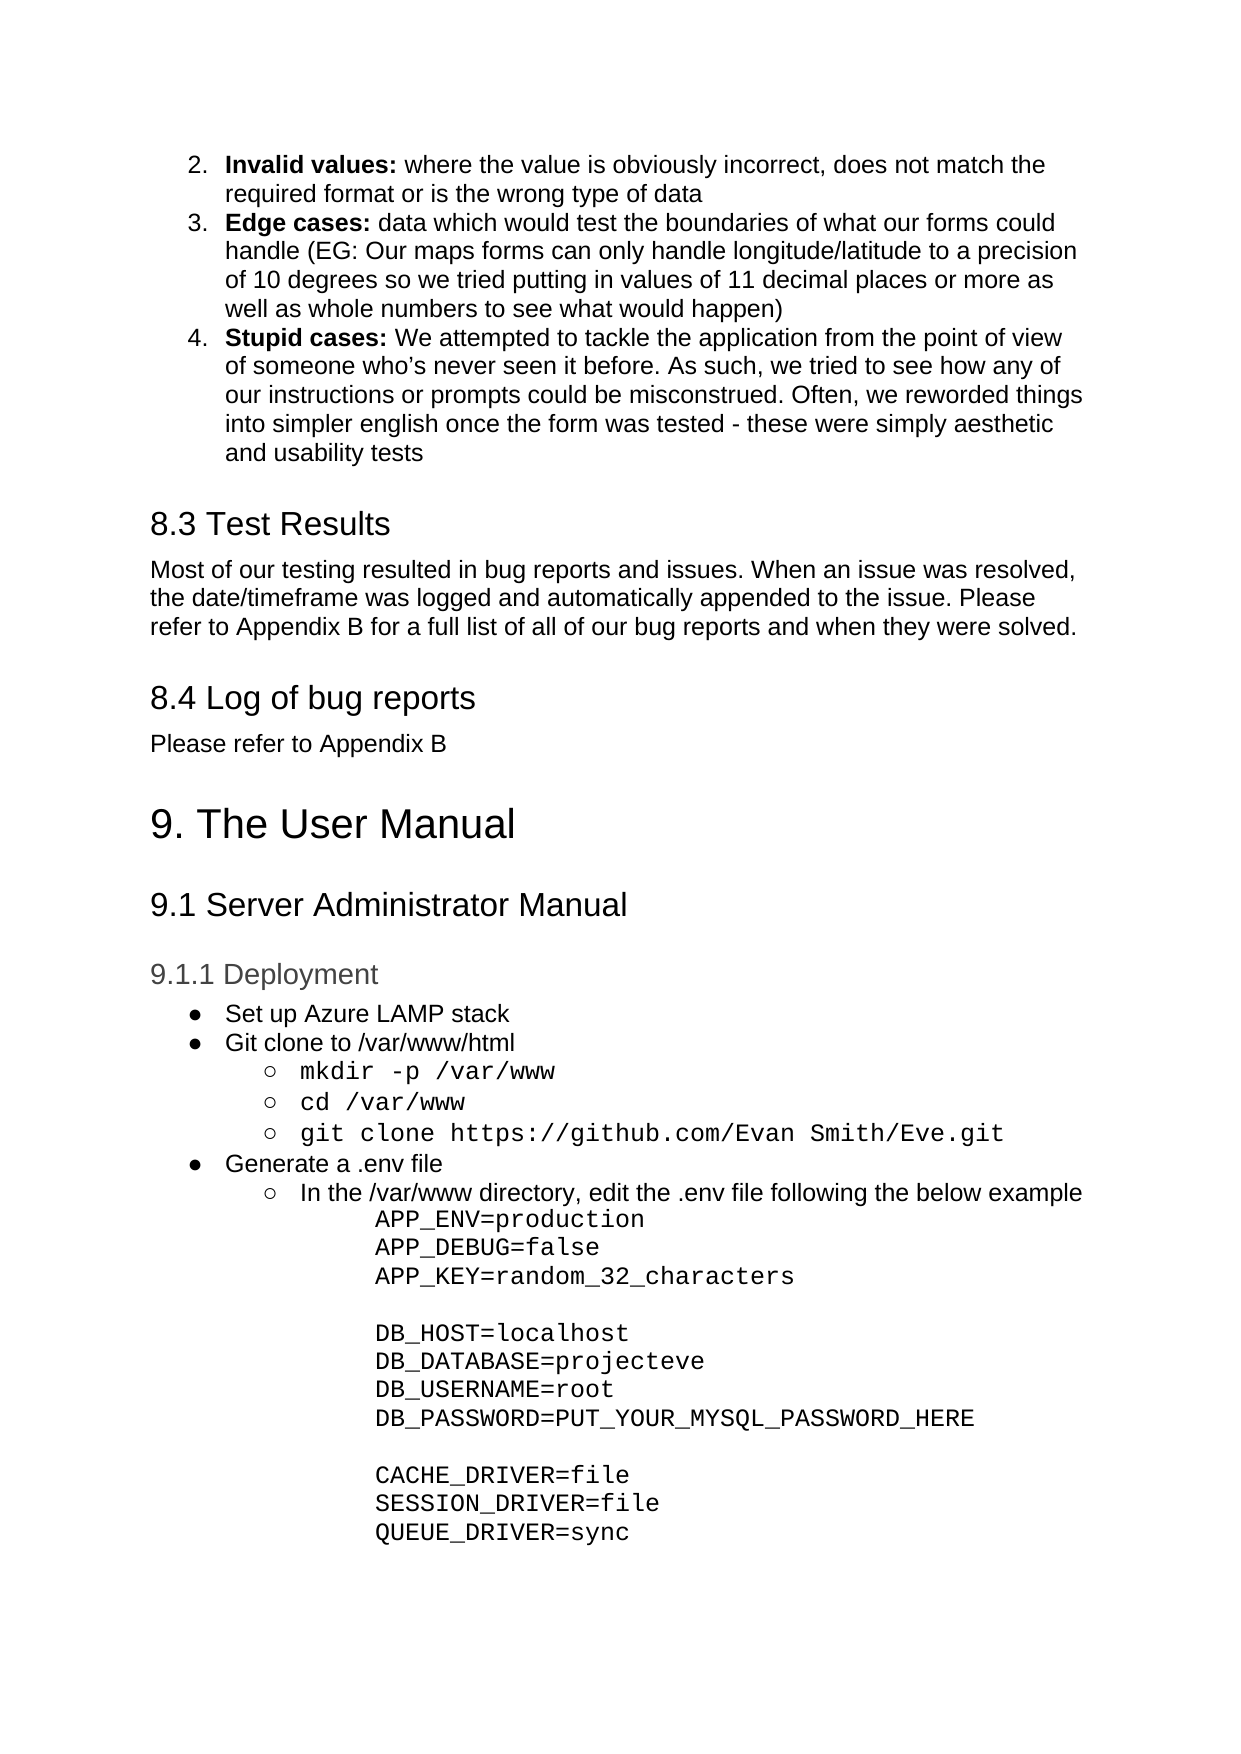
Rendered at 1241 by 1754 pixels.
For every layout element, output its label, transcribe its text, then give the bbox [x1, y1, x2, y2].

text Please refer to Appendix B [150, 729, 1090, 758]
text DB_USERNAME=root [300, 1377, 1090, 1405]
subtitle 9.1.1 Deployment [150, 957, 1090, 991]
list Git clone to /var/www/html [187, 1028, 1090, 1056]
list cd /var/www [262, 1087, 1090, 1118]
list git clone https://github.com/Evan Smith/Eve.git [262, 1118, 1090, 1149]
text DB_HOST=localhost [300, 1320, 1090, 1349]
text Most of our testing resulted in bug reports and issues. When an issue was resolved, the date/timeframe was logged and automatically appended to the issue. Please refer to Appendix B for a full list of all of our bug reports and when they were solved. [150, 555, 1090, 641]
list Invalid values: where the value is obviously incorrect, does not match the required format or is the wrong type of data [187, 150, 1090, 207]
text APP_KEY=random_32_characters [300, 1263, 1090, 1292]
subtitle 8.4 Log of bug reports [150, 678, 1090, 717]
subtitle 8.3 Test Results [150, 504, 1090, 542]
text DB_PASSWORD=PUT_YOUR_MYSQL_PASSWORD_HERE [300, 1405, 1090, 1434]
list Set up Azure LAMP stack [187, 999, 1090, 1028]
text SESSION_DRIVER=file [300, 1491, 1090, 1519]
text DB_DATABASE=projecteve [300, 1349, 1090, 1377]
text APP_DEBUG=false [300, 1235, 1090, 1263]
list Generate a .env file [187, 1149, 1090, 1178]
list Stupid cases: We attempted to tackle the application from the point of view of someone who’s never seen it before. As such, we tried to see how any of our instructions or prompts could be misconstrued. Often, we reworded things into simpler english once the form was tested - these were simply aesthetic and usability tests [187, 322, 1090, 466]
text QUEUE_DRIVER=sync [375, 1519, 1090, 1547]
list mkdir -p /var/www [262, 1056, 1090, 1087]
text APP_ENV=production [300, 1207, 1090, 1235]
subtitle 9.1 Server Administrator Manual [150, 885, 1090, 924]
list In the /var/www directory, edit the .env file following the below example [262, 1178, 1090, 1207]
list Edge cases: data which would test the boundaries of what our forms could handle (EG: Our maps forms can only handle longitude/latitude to a precision of 10 degrees so we tried putting in values of 11 decimal places or more as well as whole numbers to see what would happen) [187, 207, 1090, 322]
text CACHE_DRIVER=file [300, 1462, 1090, 1491]
subtitle 9. The User Manual [150, 800, 1090, 848]
